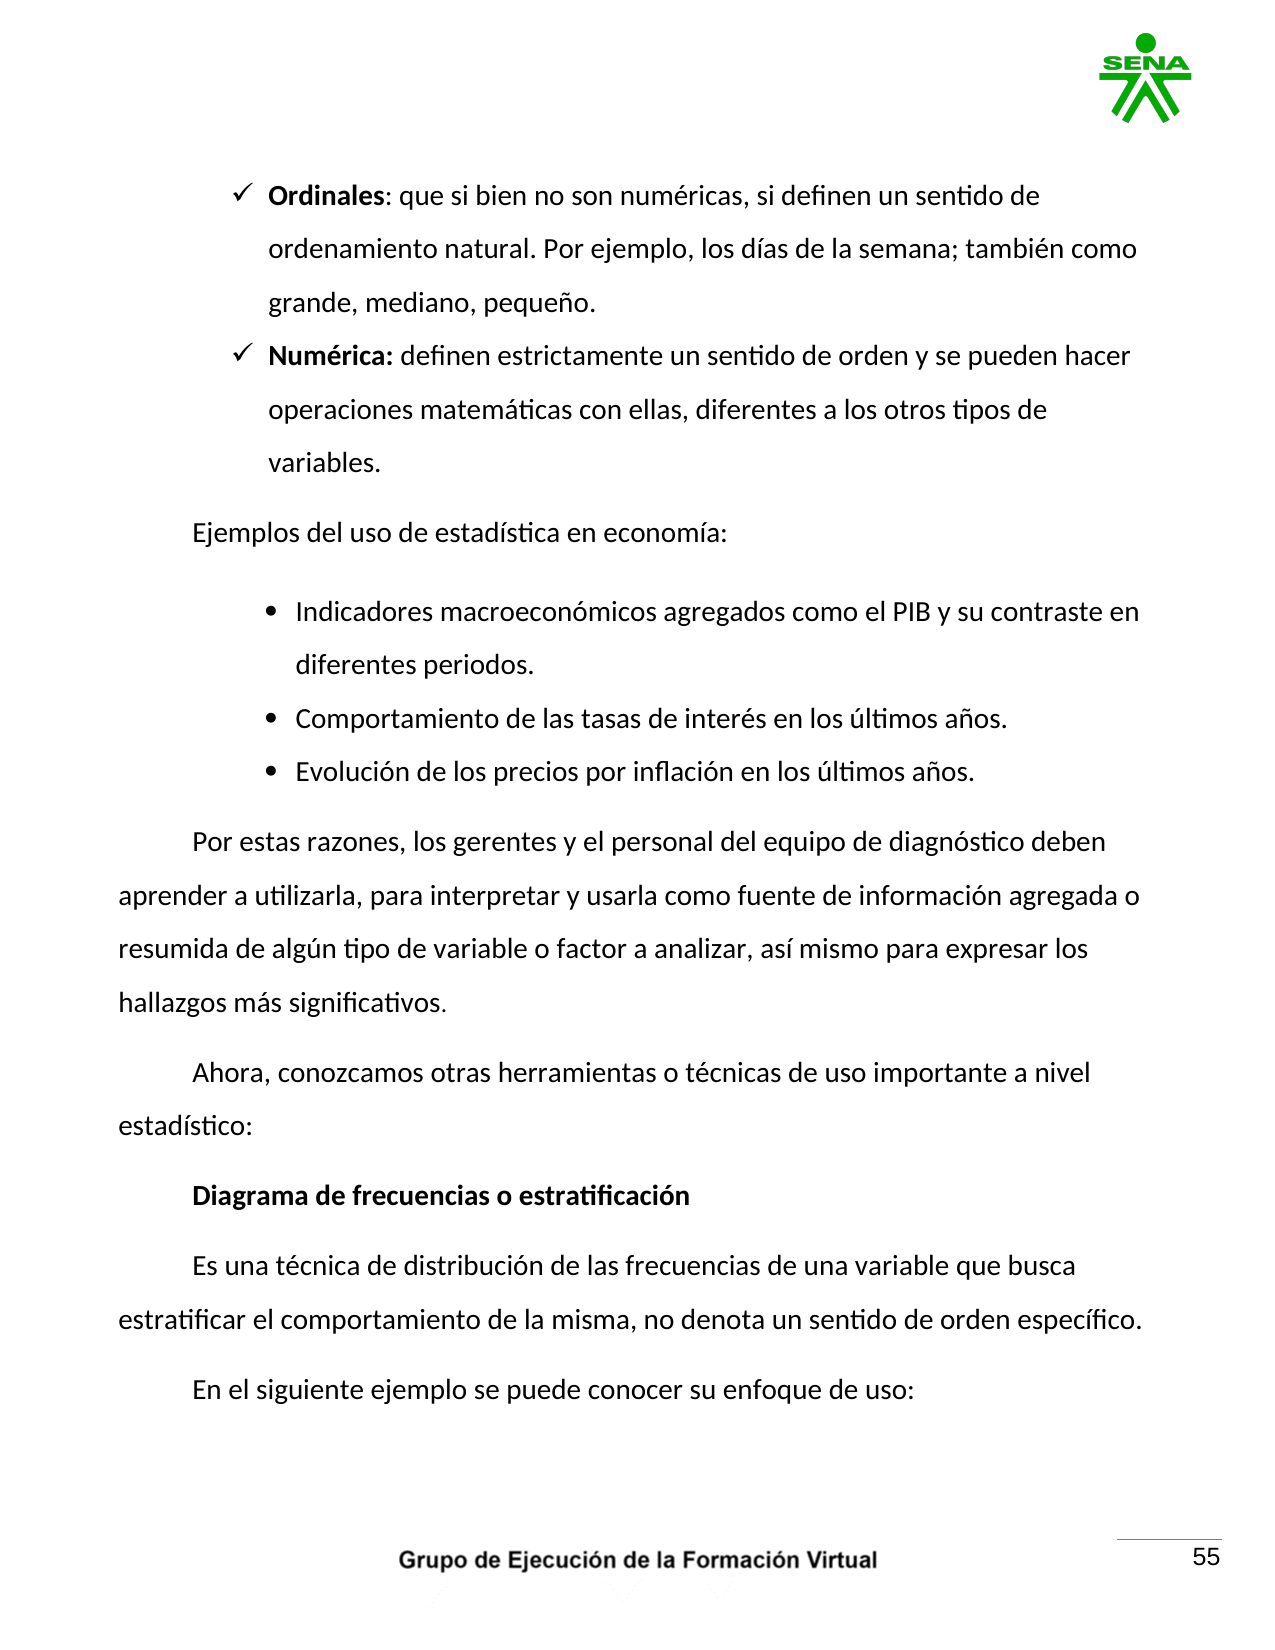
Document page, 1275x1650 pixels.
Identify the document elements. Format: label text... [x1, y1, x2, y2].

text En el siguiente ejemplo se puede conocer su enfoque de uso: [118, 1371, 1152, 1407]
list Numérica: definen estrictamente un sentido de orden y se pueden hacer operaciones matemáticas con ellas, diferentes a los otros tipos de variables. [231, 337, 1152, 480]
text Por estas razones, los gerentes y el personal del equipo de diagnóstico deben aprender a utilizarla, para interpretar y usarla como fuente de información agregada o resumida de algún tipo de variable o factor a analizar, así mismo para expresar los hallazgos más significativos. [118, 823, 1152, 1019]
picture [0, 1500, 1275, 1611]
text Ejemplos del uso de estadística en economía: [118, 514, 1152, 550]
list Comportamiento de las tasas de interés en los últimos años. [266, 700, 1152, 735]
text Ahora, conozcamos otras herramientas o técnicas de uso importante a nivel estadístico: [118, 1054, 1152, 1143]
list Ordinales: que si bien no son numéricas, si definen un sentido de ordenamiento natural. Por ejemplo, los días de la semana; también como grande, mediano, pequeño. [231, 177, 1152, 320]
list Evolución de los precios por inflación en los últimos años. [266, 753, 1152, 789]
list Indicadores macroeconómicos agregados como el PIB y su contraste en diferentes periodos. [266, 593, 1152, 682]
picture [1099, 33, 1192, 123]
text Diagrama de frecuencias o estratificación [118, 1177, 1152, 1213]
text Es una técnica de distribución de las frecuencias de una variable que busca estratificar el comportamiento de la misma, no denota un sentido de orden específico. [118, 1247, 1152, 1336]
